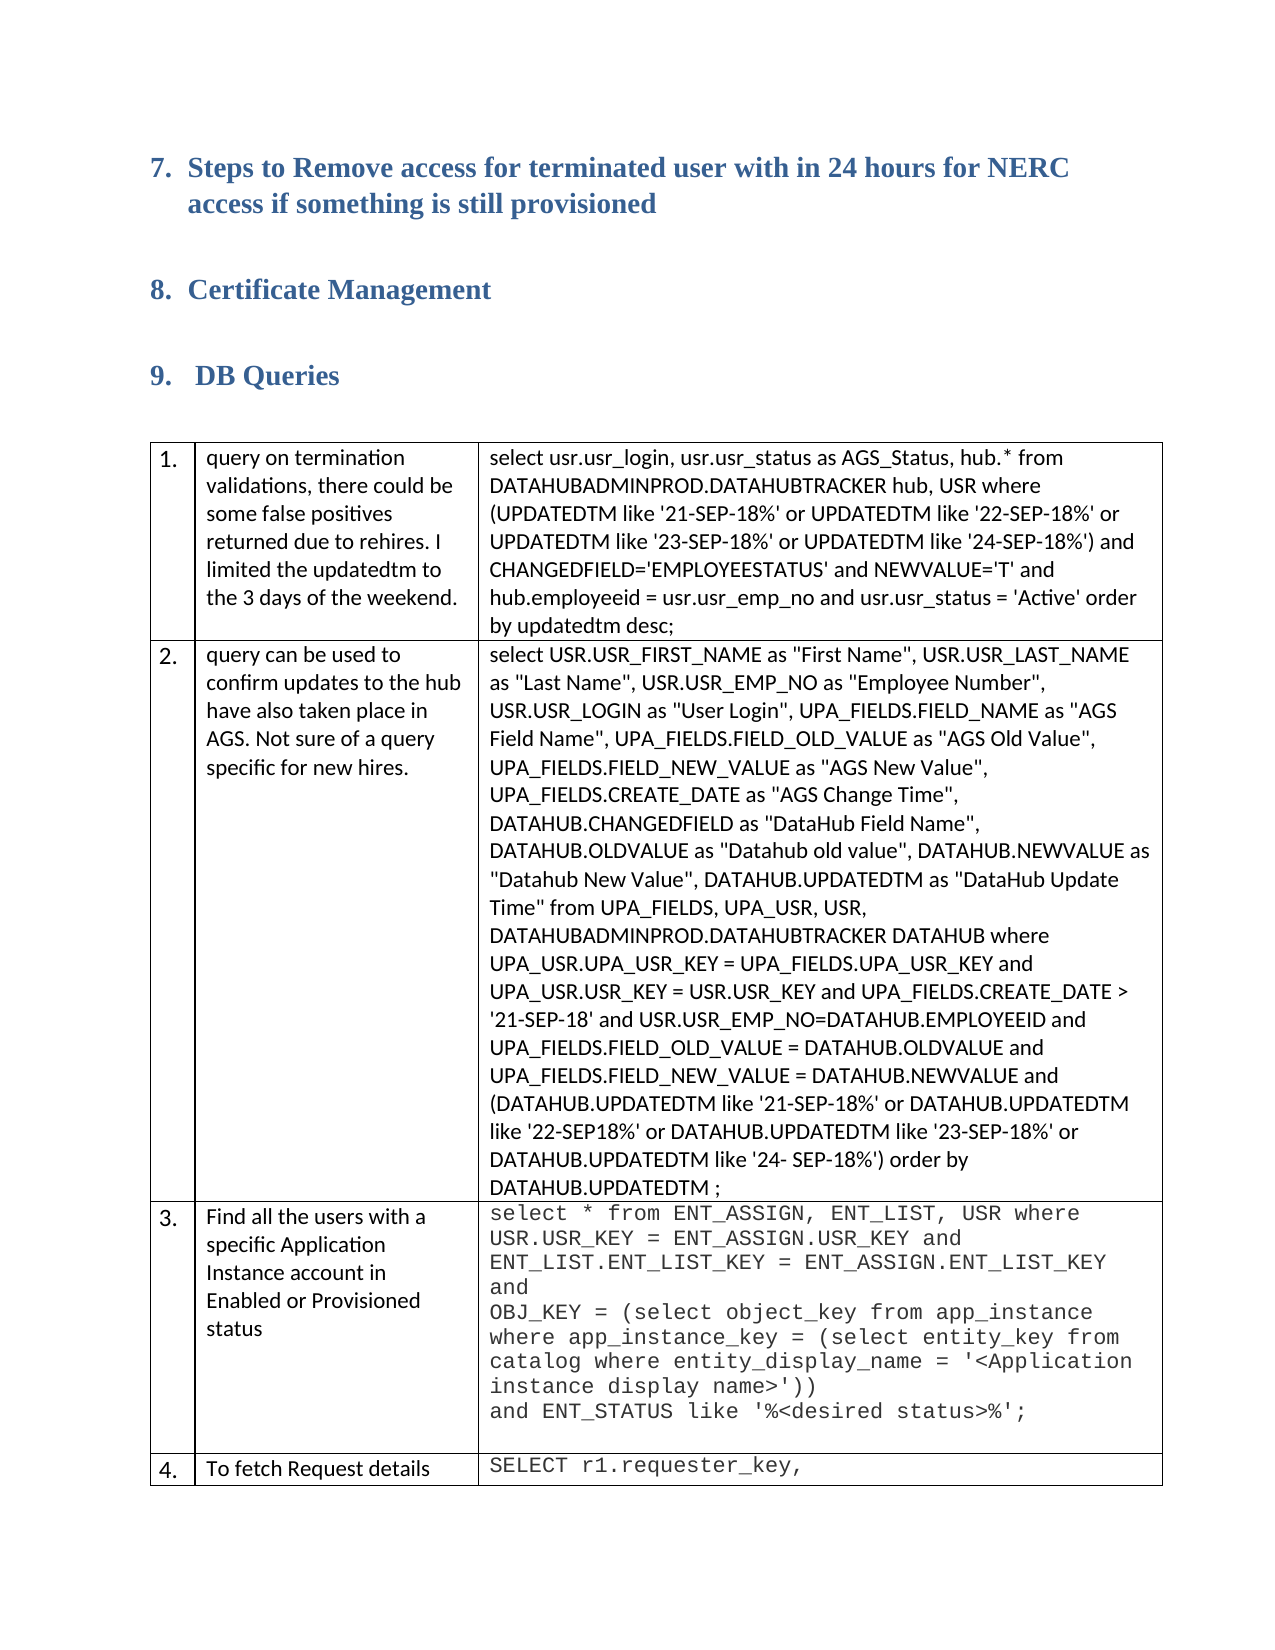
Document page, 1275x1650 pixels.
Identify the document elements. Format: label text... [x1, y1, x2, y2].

table_cell select USR.USR_FIRST_NAME as "First Name", USR.USR_LAST_NAME as "Last Name", USR.USR_EMP_NO as "Employee Number", USR.USR_LOGIN as "User Login", UPA_FIELDS.FIELD_NAME as "AGS Field Name", UPA_FIELDS.FIELD_OLD_VALUE as "AGS Old Value", UPA_FIELDS.FIELD_NEW_VALUE as "AGS New Value", UPA_FIELDS.CREATE_DATE as "AGS Change Time", DATAHUB.CHANGEDFIELD as "DataHub Field Name", DATAHUB.OLDVALUE as "Datahub old value", DATAHUB.NEWVALUE as "Datahub New Value", DATAHUB.UPDATEDTM as "DataHub Update Time" from UPA_FIELDS, UPA_USR, USR, DATAHUBADMINPROD.DATAHUBTRACKER DATAHUB where UPA_USR.UPA_USR_KEY = UPA_FIELDS.UPA_USR_KEY and UPA_USR.USR_KEY = USR.USR_KEY and UPA_FIELDS.CREATE_DATE > '21-SEP-18' and USR.USR_EMP_NO=DATAHUB.EMPLOYEEID and UPA_FIELDS.FIELD_OLD_VALUE = DATAHUB.OLDVALUE and UPA_FIELDS.FIELD_NEW_VALUE = DATAHUB.NEWVALUE and (DATAHUB.UPDATEDTM like '21-SEP-18%' or DATAHUB.UPDATEDTM like '22-SEP18%' or DATAHUB.UPDATEDTM like '23-SEP-18%' or DATAHUB.UPDATEDTM like '24- SEP-18%') order by DATAHUB.UPDATEDTM ; [479, 641, 1162, 1201]
table_header select usr.usr_login, usr.usr_status as AGS_Status, hub.* from DATAHUBADMINPROD.DATAHUBTRACKER hub, USR where (UPDATEDTM like '21-SEP-18%' or UPDATEDTM like '22-SEP-18%' or UPDATEDTM like '23-SEP-18%' or UPDATEDTM like '24-SEP-18%') and CHANGEDFIELD='EMPLOYEESTATUS' and NEWVALUE='T' and hub.employeeid = usr.usr_emp_no and usr.usr_status = 'Active' order by updatedtm desc; [479, 443, 1162, 639]
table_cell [196, 1454, 478, 1485]
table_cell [479, 1454, 1162, 1485]
list Steps to Remove access for terminated user with in 24 hours for NERC access if something is still provisioned [150, 150, 1125, 220]
table_cell Find all the users with a specific Application Instance account in Enabled or Provisioned status [196, 1202, 478, 1453]
list Certificate Management [150, 272, 1125, 306]
table_cell [151, 1454, 194, 1485]
table_cell query can be used to confirm updates to the hub have also taken place in AGS. Not sure of a query specific for new hires. [196, 641, 478, 1201]
table_cell select * from ENT_ASSIGN, ENT_LIST, USR where USR.USR_KEY = ENT_ASSIGN.USR_KEY and ENT_LIST.ENT_LIST_KEY = ENT_ASSIGN.ENT_LIST_KEY and OBJ_KEY = (select object_key from app_instance where app_instance_key = (select entity_key from catalog where entity_display_name = '<Application instance display name>')) and ENT_STATUS like '%<desired status>%'; [479, 1202, 1162, 1453]
table_cell [151, 1202, 194, 1453]
list DB Queries [150, 358, 1125, 392]
table_cell [151, 641, 194, 1201]
table_header query on termination validations, there could be some false positives returned due to rehires. I limited the updatedtm to the 3 days of the weekend. [196, 443, 478, 639]
table_header [151, 443, 194, 639]
